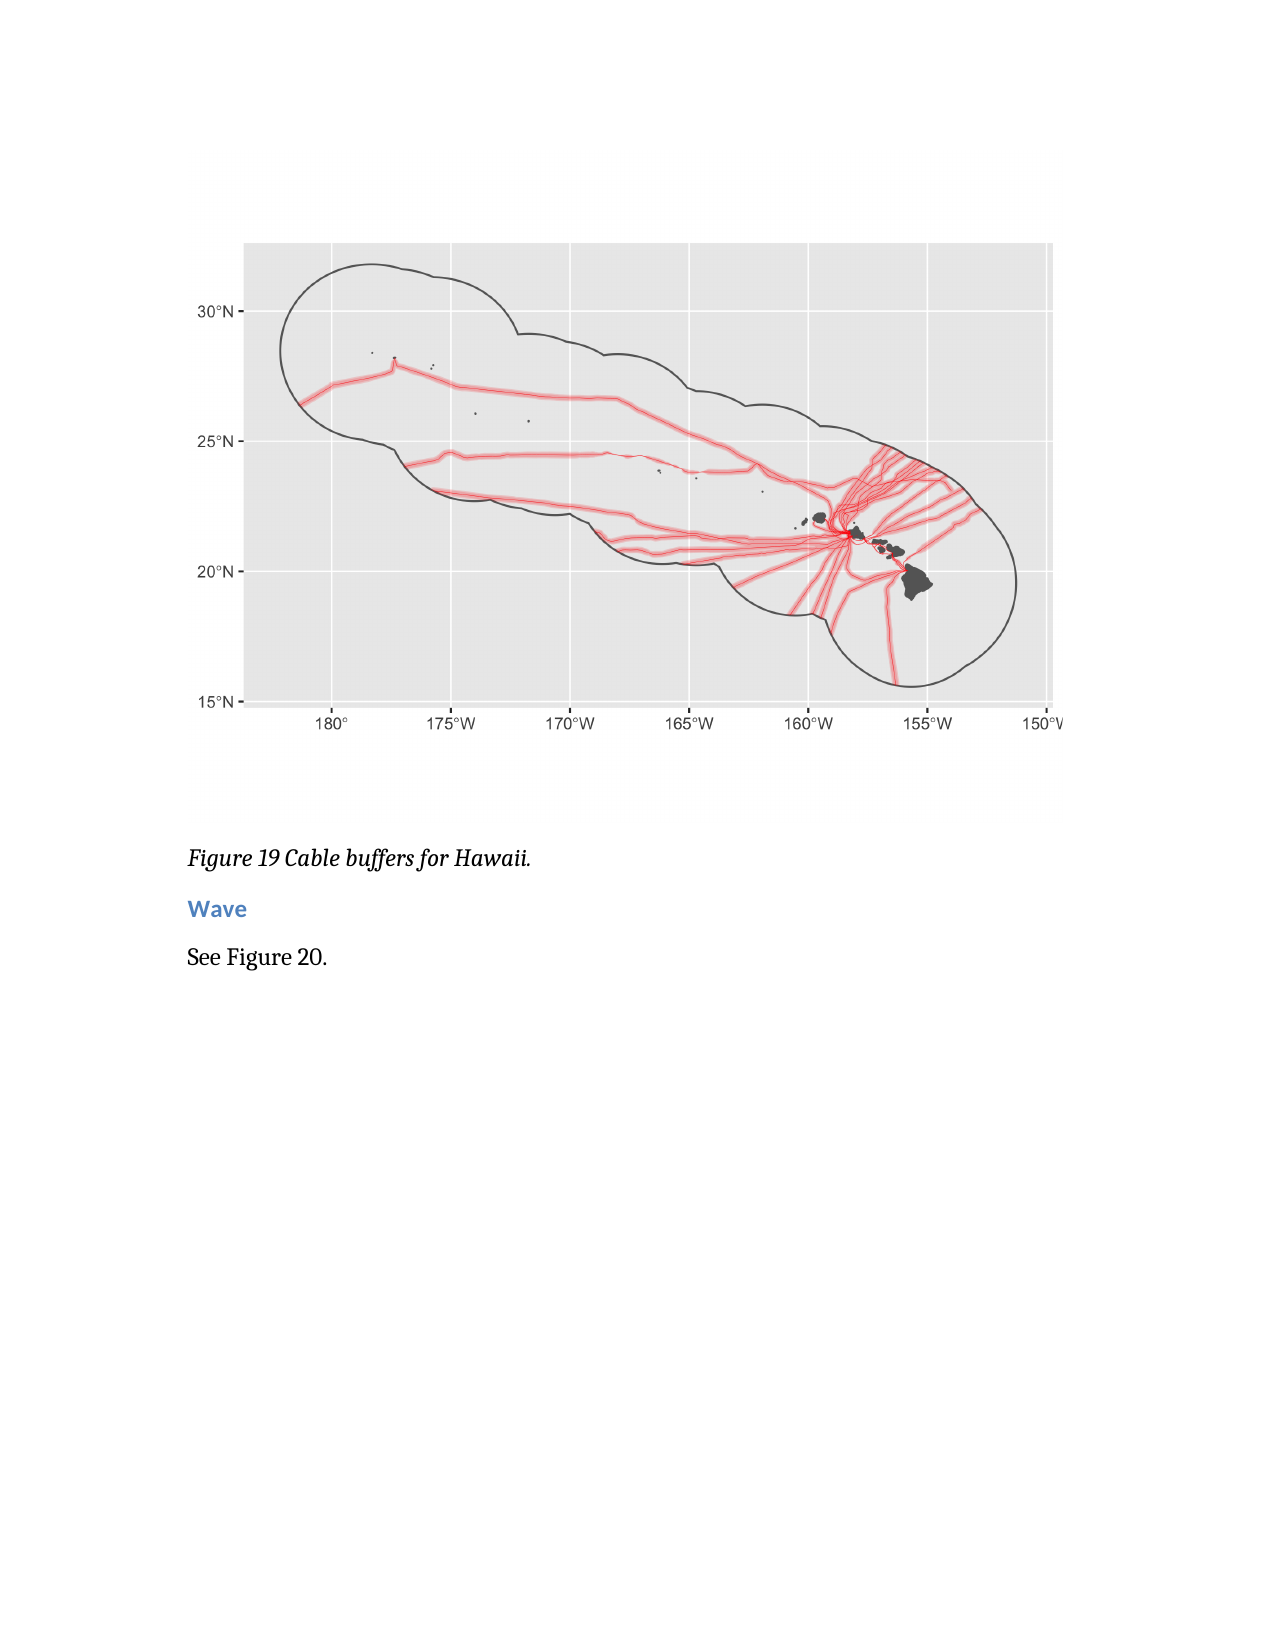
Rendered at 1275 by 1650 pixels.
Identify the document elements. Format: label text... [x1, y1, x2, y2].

subtitle Wave [187, 893, 1087, 924]
text See Figure 20. [187, 943, 1087, 971]
picture [187, 150, 1063, 823]
text Figure 19 Cable buffers for Hawaii. [187, 844, 1087, 873]
